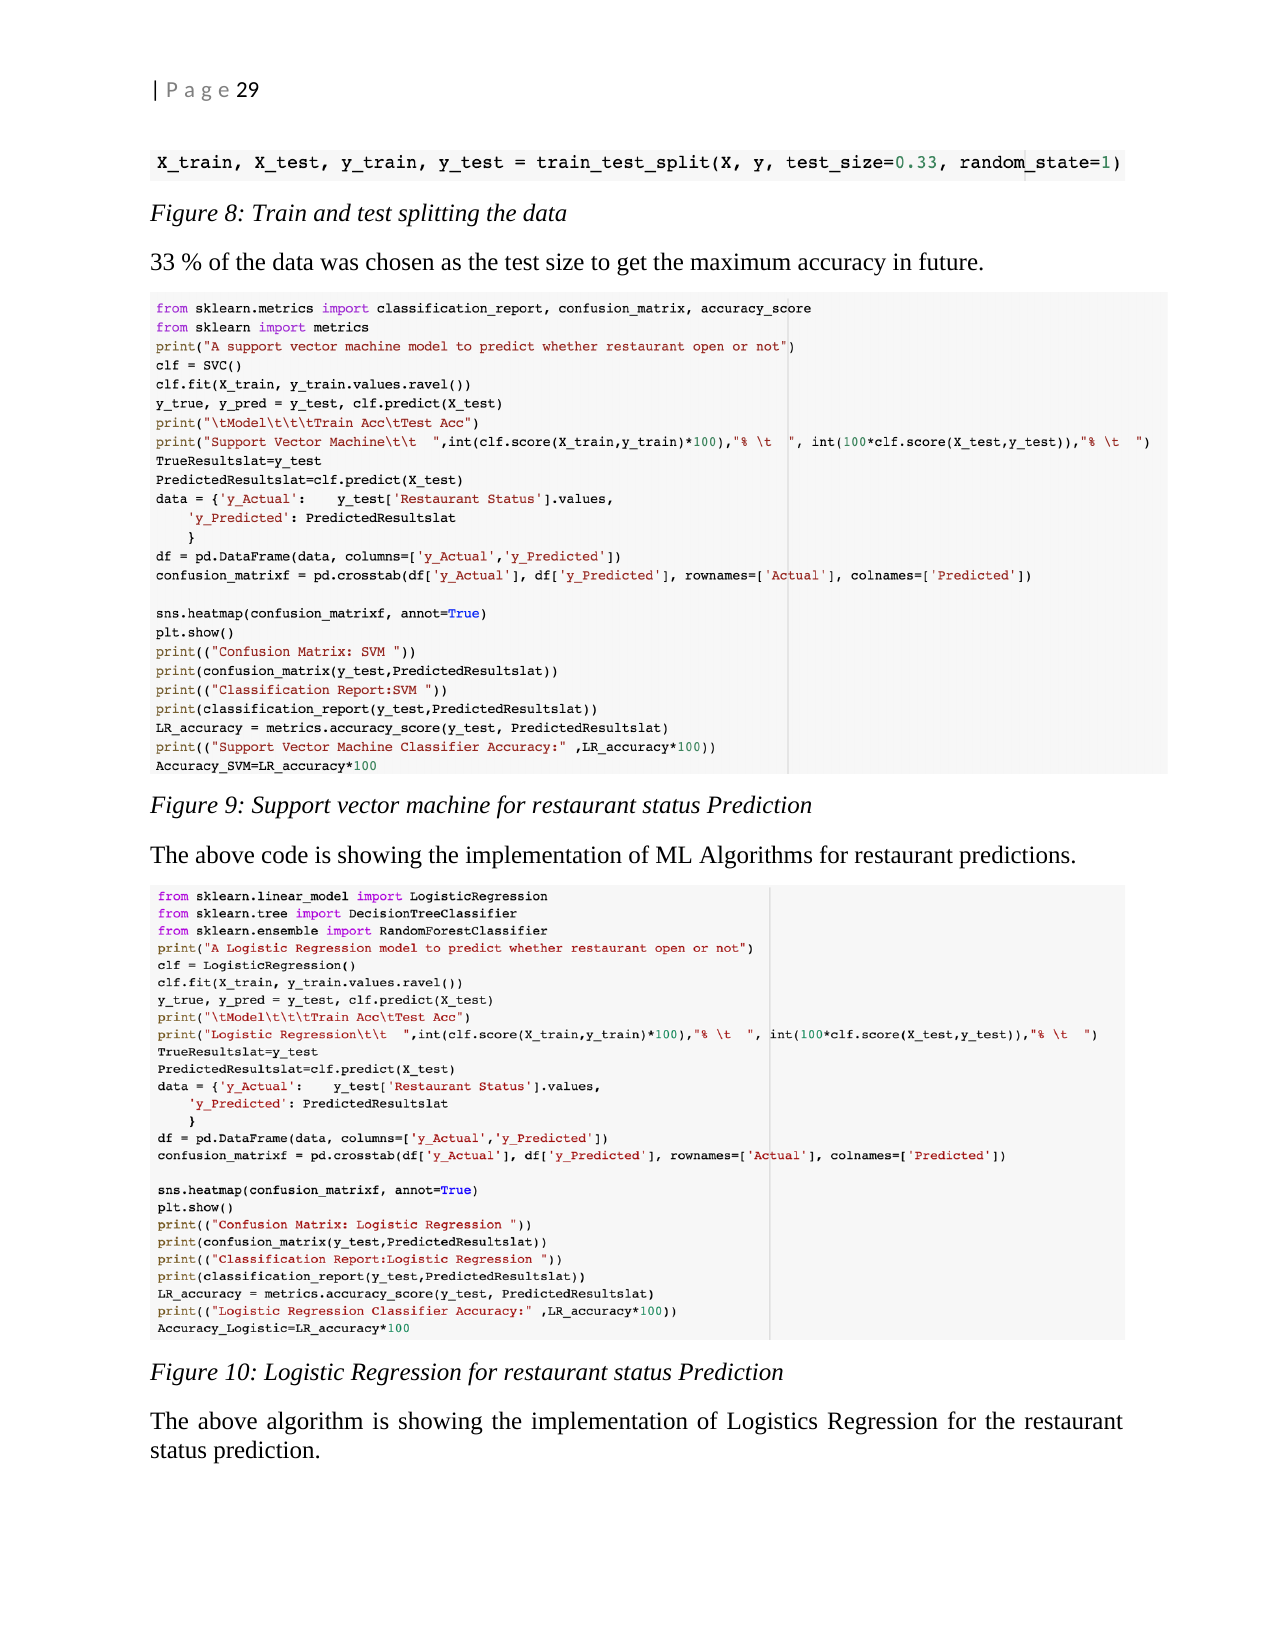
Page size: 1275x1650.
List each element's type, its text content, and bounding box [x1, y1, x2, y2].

picture [150, 150, 1125, 181]
text The above code is showing the implementation of ML Algorithms for restaurant predictions. [150, 840, 1125, 868]
text Figure 9: Support vector machine for restaurant status Prediction [150, 790, 1125, 819]
text Figure 8: Train and test splitting the data [150, 198, 1125, 226]
text 33 % of the data was chosen as the test size to get the maximum accuracy in future. [150, 247, 1125, 276]
picture [150, 292, 1168, 774]
text The above algorithm is showing the implementation of Logistics Regression for the restaurant status prediction. [150, 1406, 1125, 1464]
text Figure 10: Logistic Regression for restaurant status Prediction [150, 1357, 1125, 1385]
picture [150, 885, 1125, 1340]
